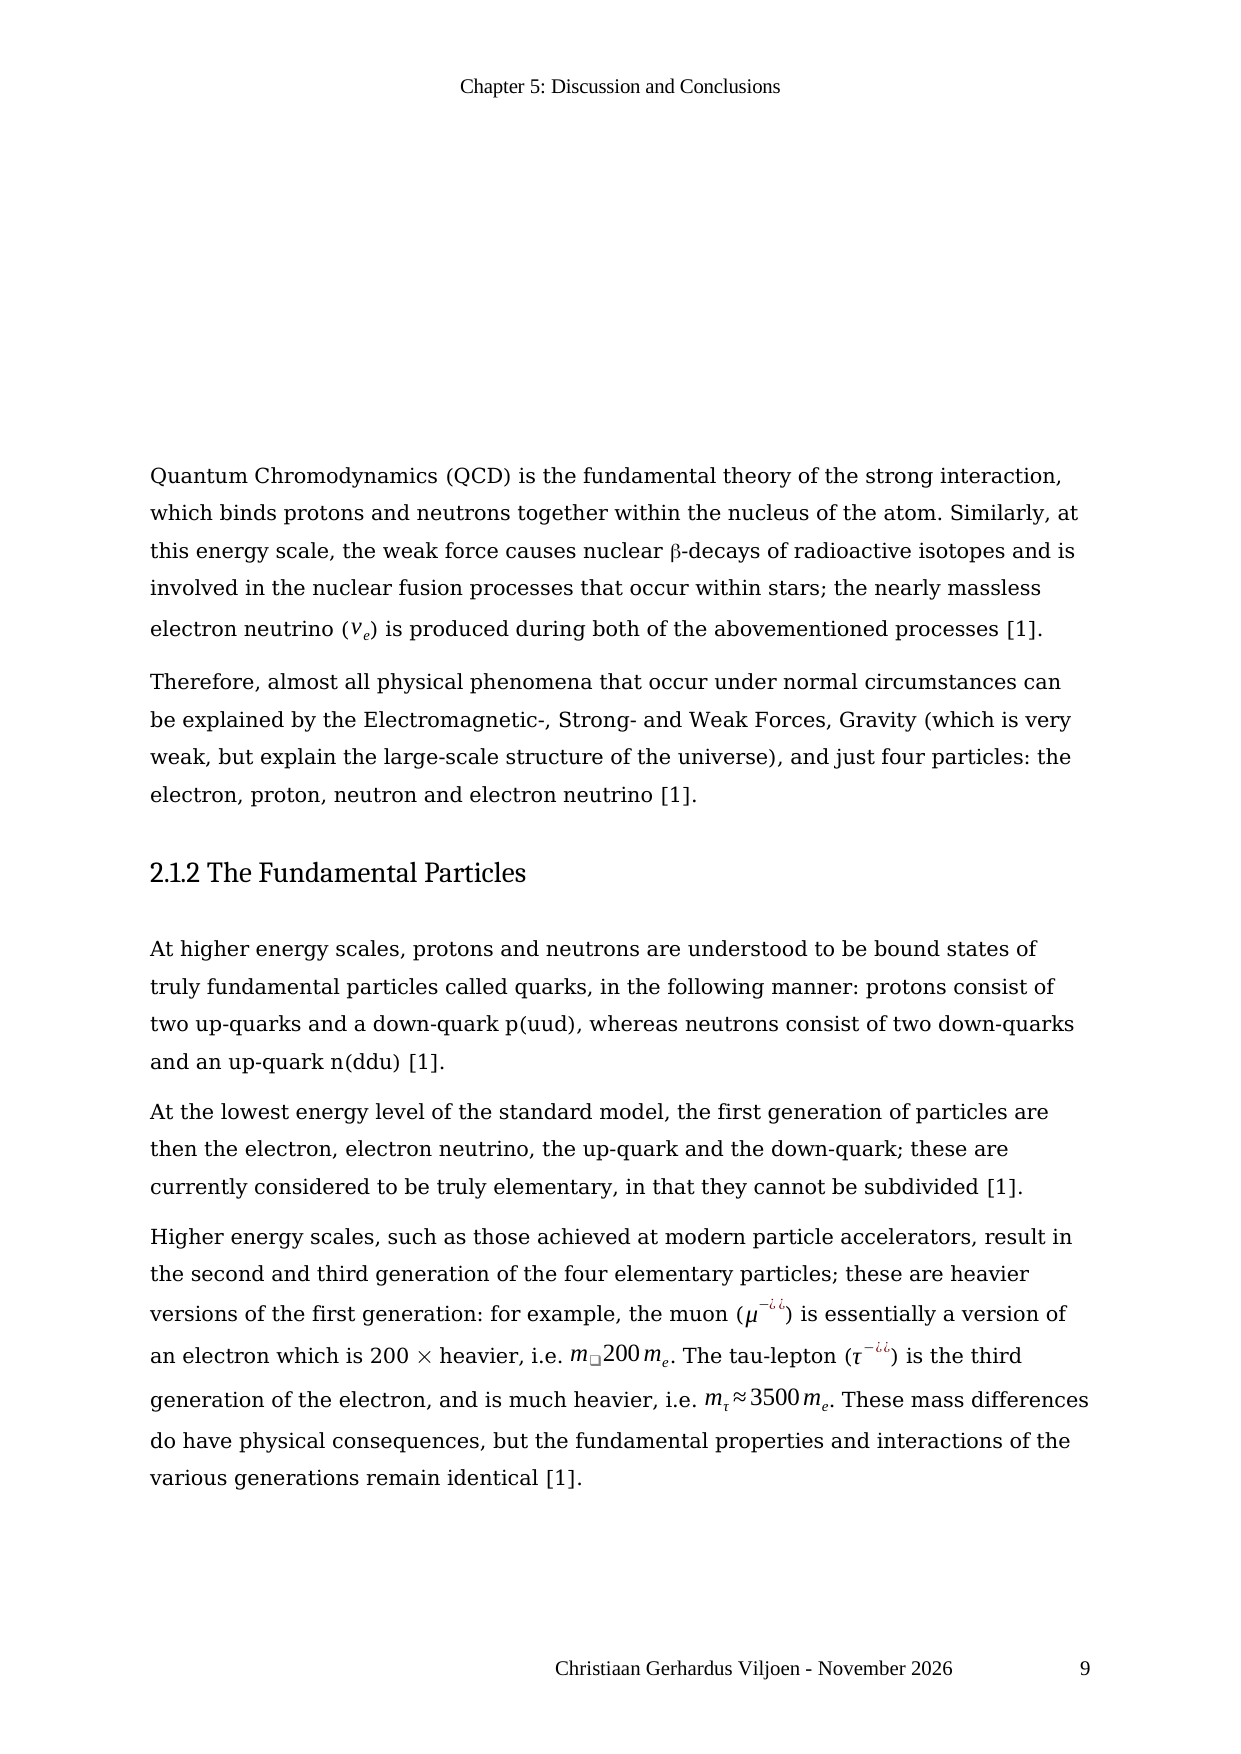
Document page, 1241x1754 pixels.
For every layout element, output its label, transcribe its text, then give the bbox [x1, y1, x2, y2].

text At the lowest energy level of the standard model, the first generation of particles are then the electron, electron neutrino, the up-quark and the down-quark; these are currently considered to be truly elementary, in that they cannot be subdivided. [150, 1098, 1090, 1198]
text Quantum Chromodynamics (QCD) is the fundamental theory of the strong interaction, which binds protons and neutrons together within the nucleus of the atom. Similarly, at this energy scale, the weak force causes nuclear -decays of radioactive isotopes and is involved in the nuclear fusion processes that occur within stars; the nearly massless electron neutrino () is produced during both of the abovementioned processes. [150, 462, 1090, 644]
text Therefore, almost all physical phenomena that occur under normal circumstances can be explained by the Electromagnetic-, Strong- and Weak Forces, Gravity (which is very weak, but explain the large-scale structure of the universe), and just four particles: the electron, proton, neutron and electron neutrino. [150, 669, 1090, 806]
text At higher energy scales, protons and neutrons are understood to be bound states of truly fundamental particles called quarks, in the following manner: protons consist of two up-quarks and a down-quark p(uud), whereas neutrons consist of two down-quarks and an up-quark n(ddu). [150, 936, 1090, 1073]
subtitle The Fundamental Particles [150, 856, 1090, 890]
text Higher energy scales, such as those achieved at modern particle accelerators, result in the second and third generation of the four elementary particles; these are heavier versions of the first generation: for example, the muon () is essentially a version of an electron which is 200 heavier, i.e. . The tau-lepton () is the third generation of the electron, and is much heavier, i.e. . These mass differences do have physical consequences, but the fundamental properties and interactions of the various generations remain identical . [150, 1223, 1090, 1490]
